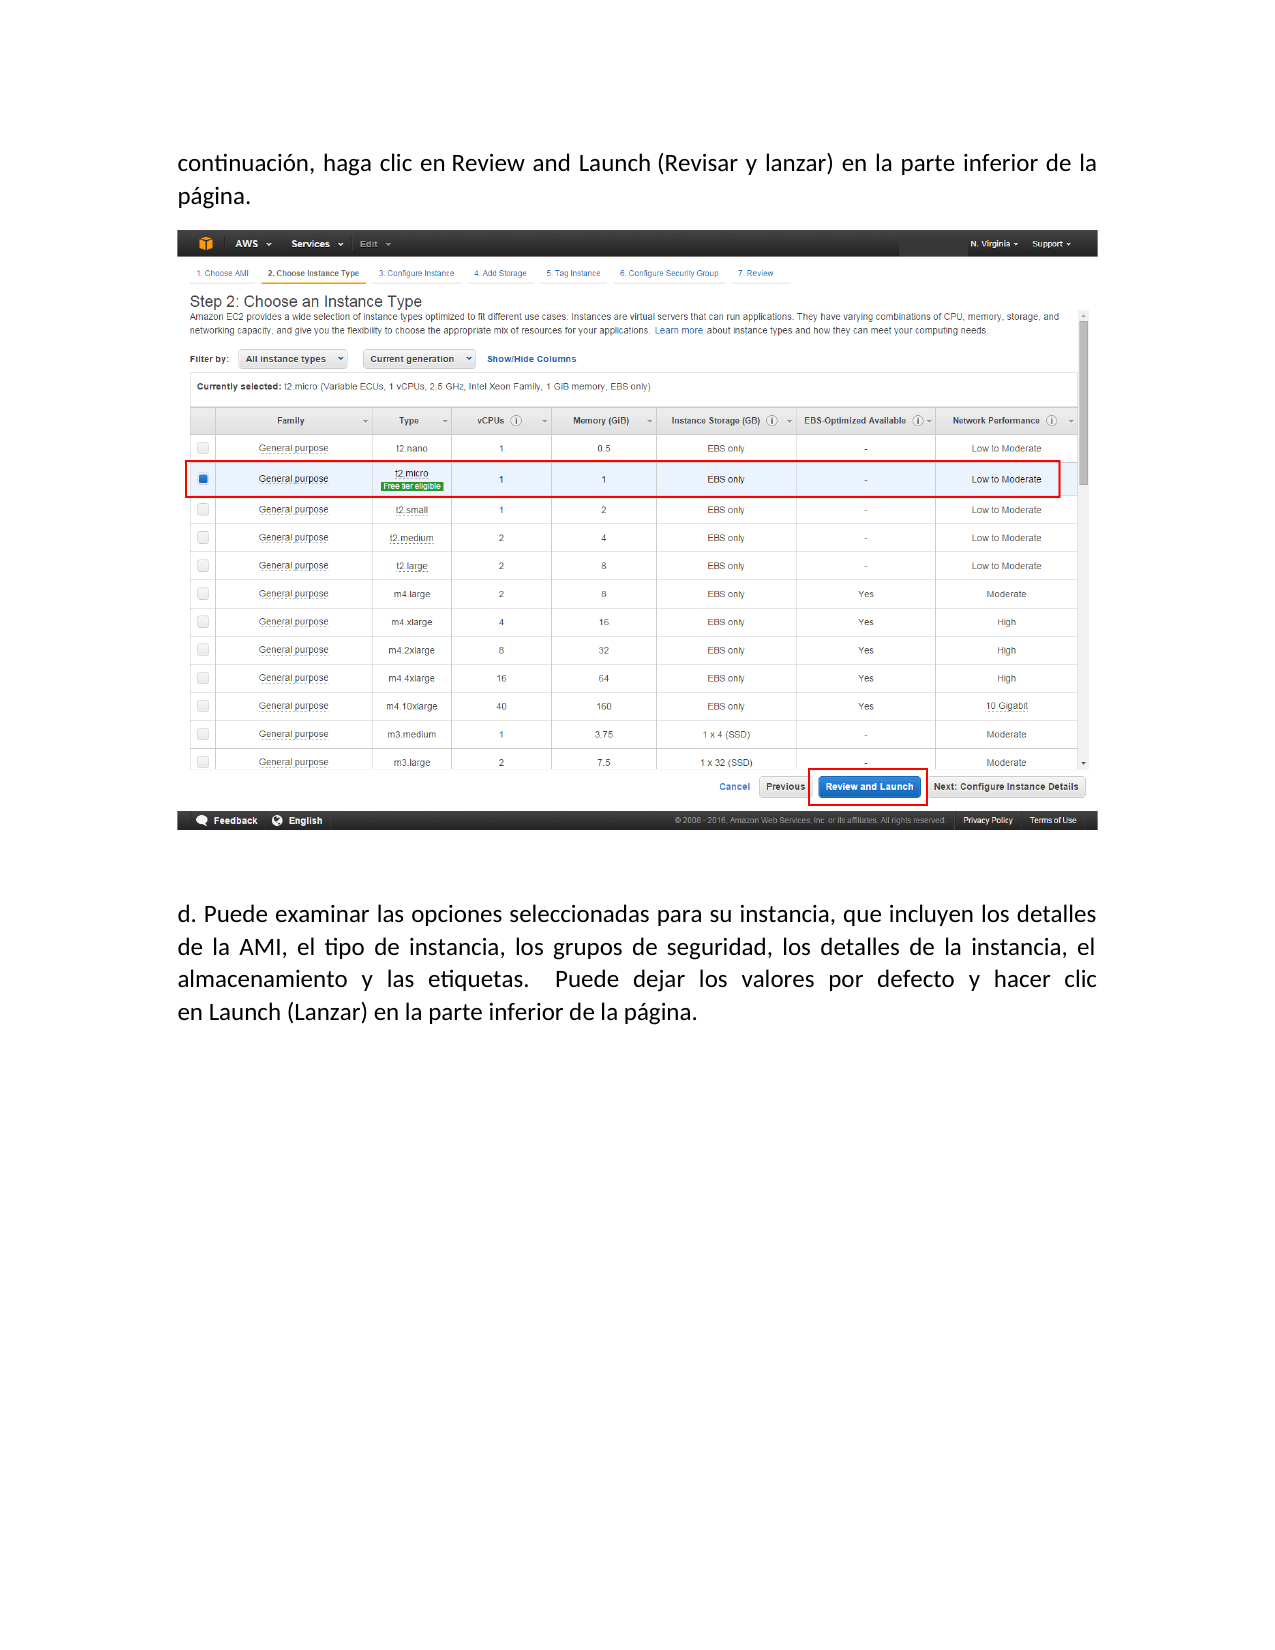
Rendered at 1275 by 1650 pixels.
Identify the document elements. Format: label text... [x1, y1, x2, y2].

picture [177, 230, 1098, 830]
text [177, 148, 1098, 211]
text d. Puede examinar las opciones seleccionadas para su instancia, que incluyen los detalles de la AMI, el tipo de instancia, los grupos de seguridad, los detalles de la instancia, el almacenamiento y las etiquetas. Puede dejar los valores por defecto y hacer clic en Launch (Lanzar) en la parte inferior de la página. [177, 898, 1098, 1027]
